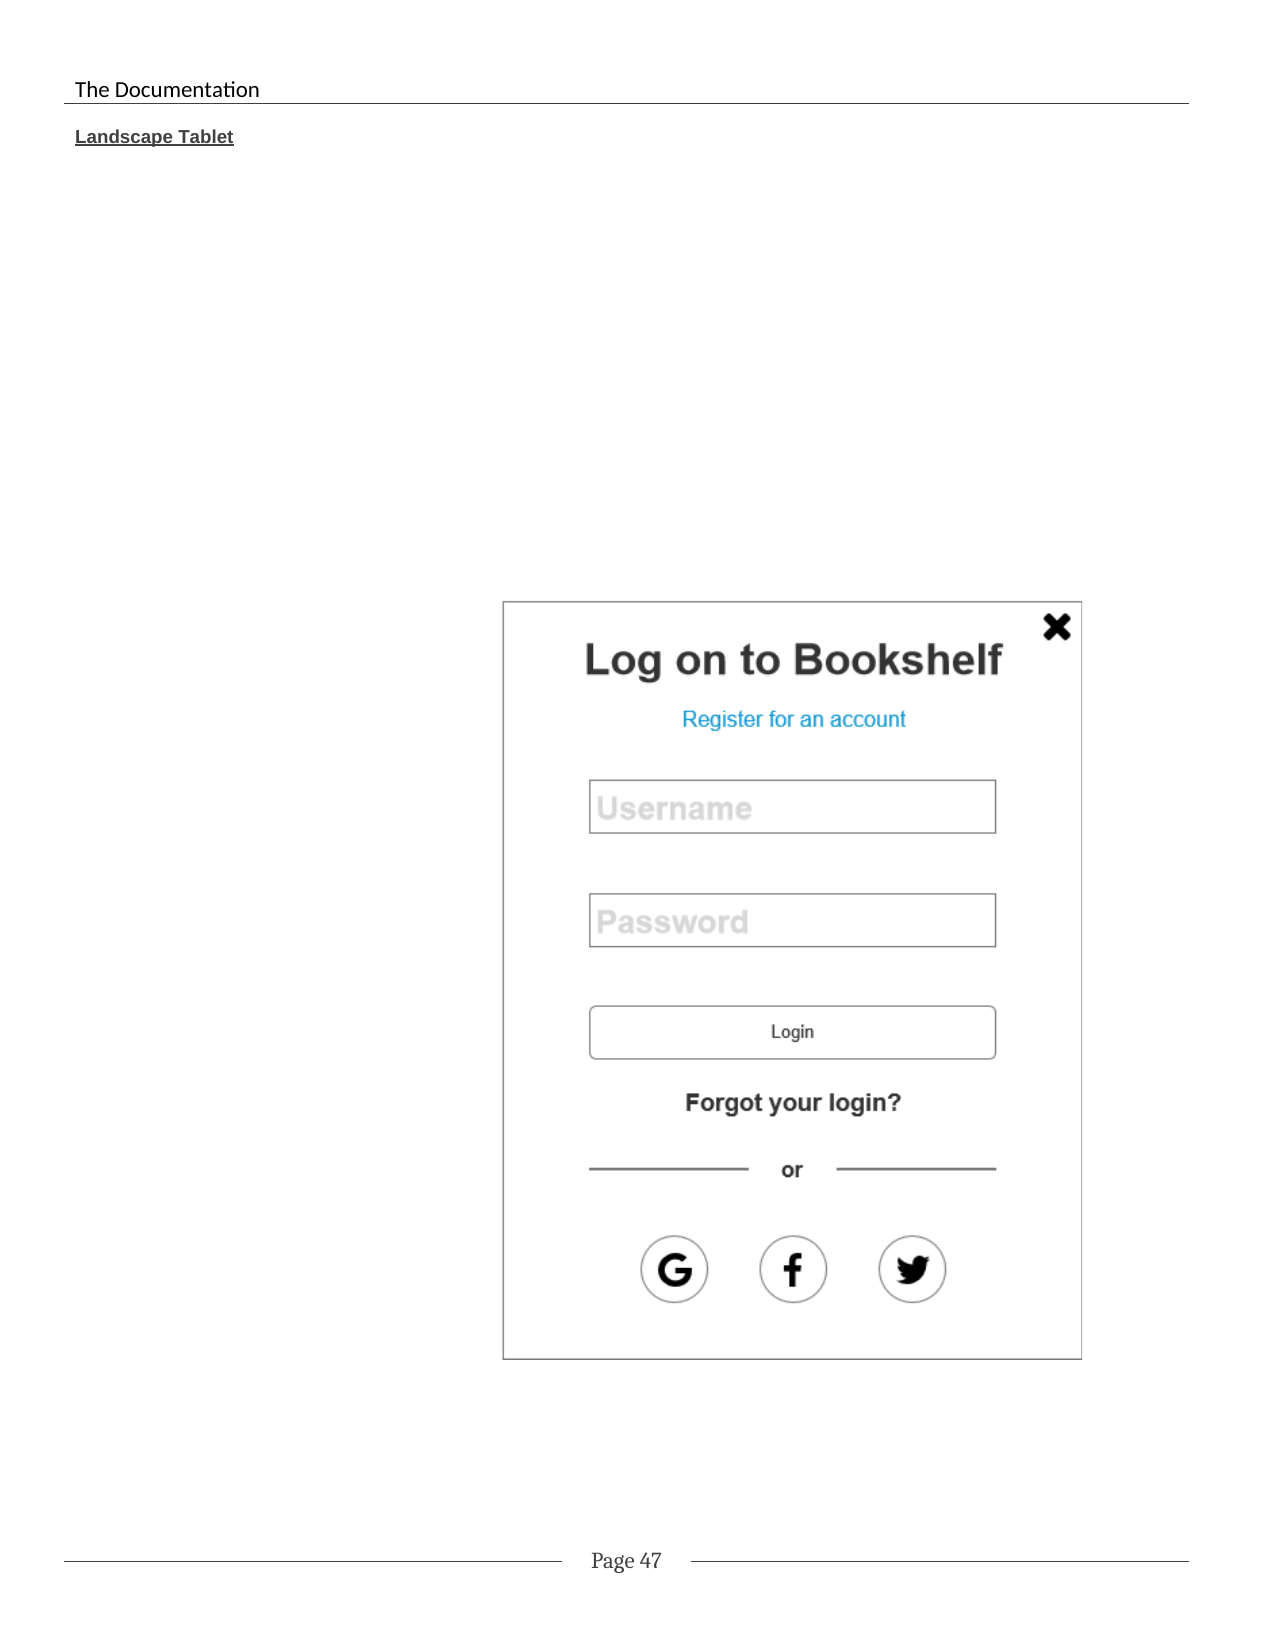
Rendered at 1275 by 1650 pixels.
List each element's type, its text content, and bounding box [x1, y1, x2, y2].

subtitle Landscape Tablet [75, 126, 1200, 147]
